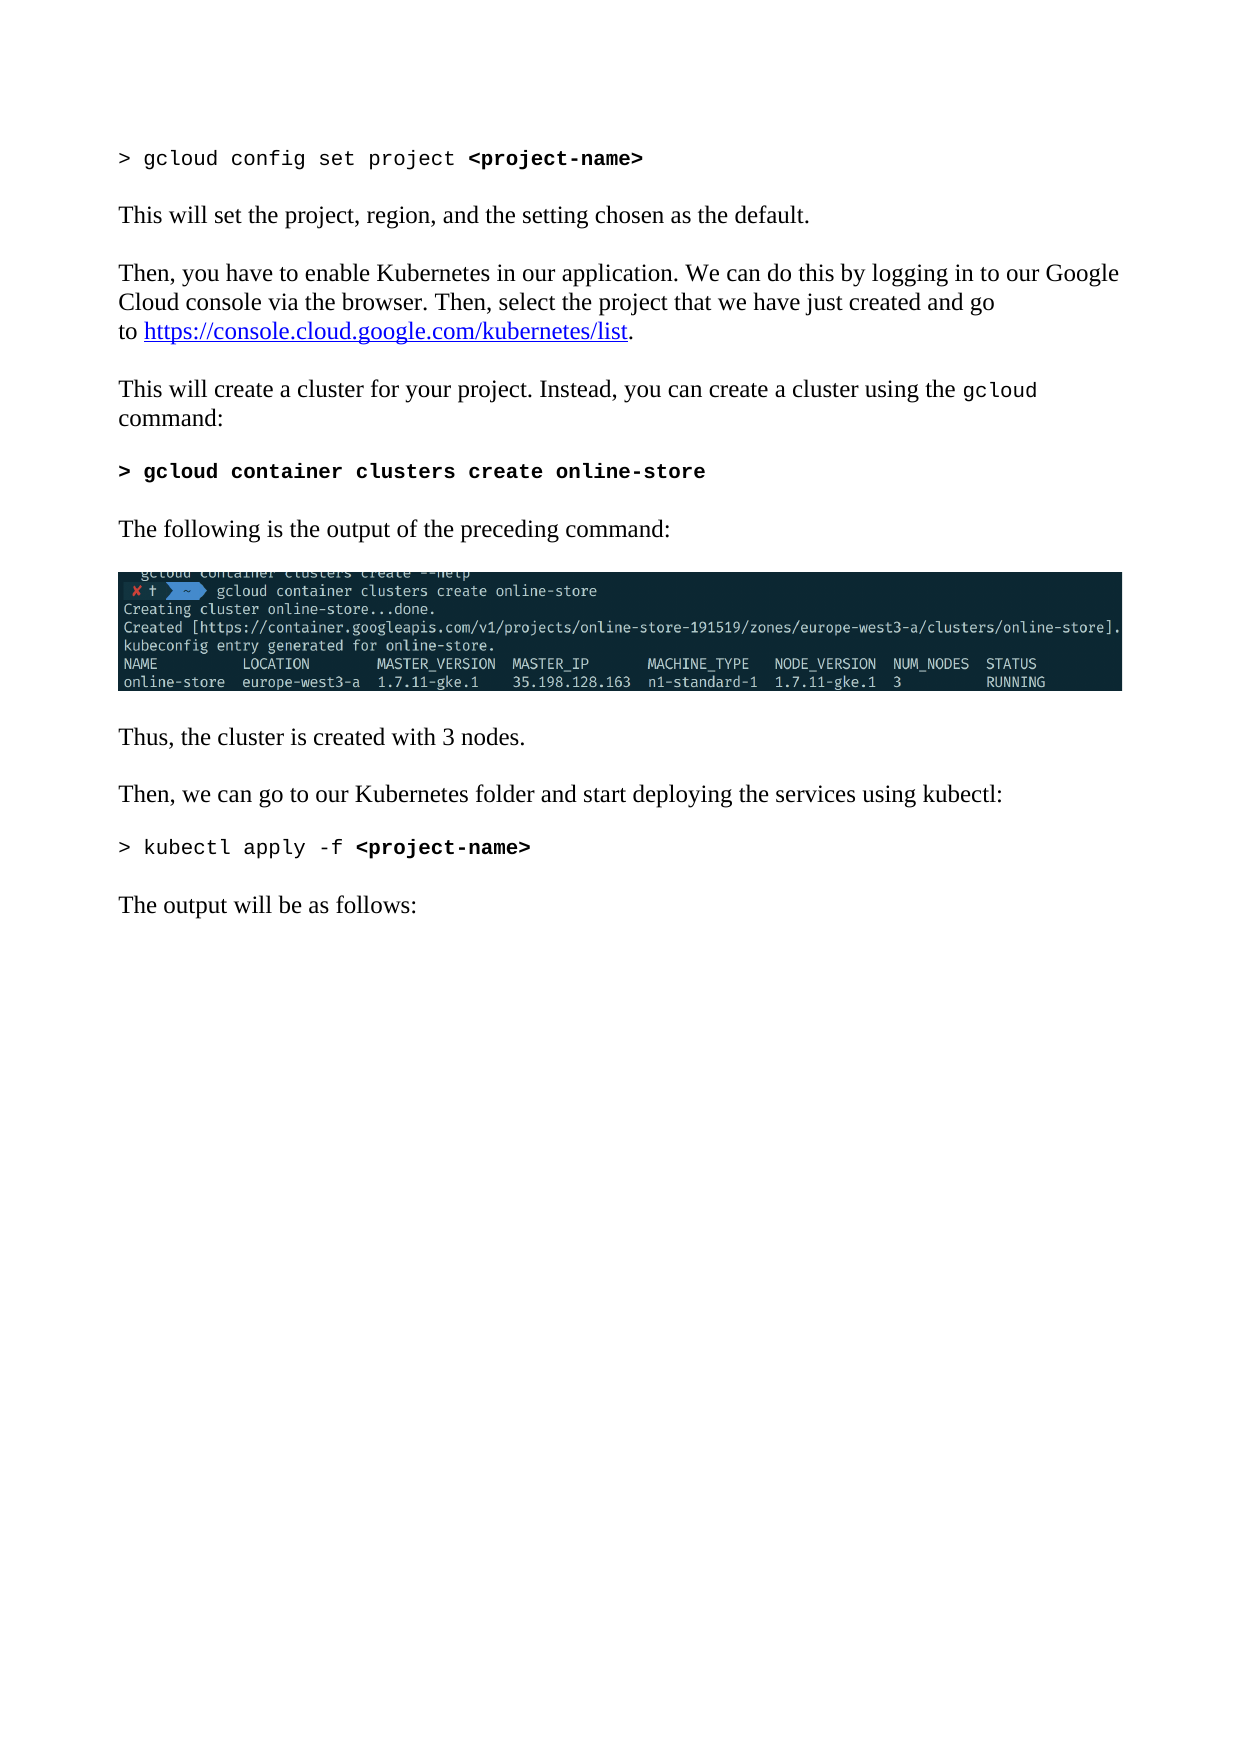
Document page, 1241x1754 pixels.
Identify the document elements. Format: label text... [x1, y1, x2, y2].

text The following is the output of the preceding command: [118, 514, 1122, 543]
text The output will be as follows: [118, 890, 1122, 919]
text > gcloud config set project <project-name> [118, 148, 1122, 171]
text > kubectl apply -f <project-name> [118, 837, 1122, 861]
text Then, we can go to our Kubernetes folder and start deploying the services using kubectl: [118, 779, 1122, 808]
text This will set the project, region, and the setting chosen as the default. [118, 200, 1122, 229]
text > gcloud container clusters create online-store [118, 461, 1122, 485]
text This will create a cluster for your project. Instead, you can create a cluster using the gcloud command: [118, 374, 1122, 432]
text Then, you have to enable Kubernetes in our application. We can do this by logging in to our Google Cloud console via the browser. Then, select the project that we have just created and go to https://console.cloud.google.com/kubernetes/list. [118, 258, 1122, 344]
text Thus, the cluster is created with 3 nodes. [118, 722, 1122, 750]
picture [118, 572, 1123, 691]
